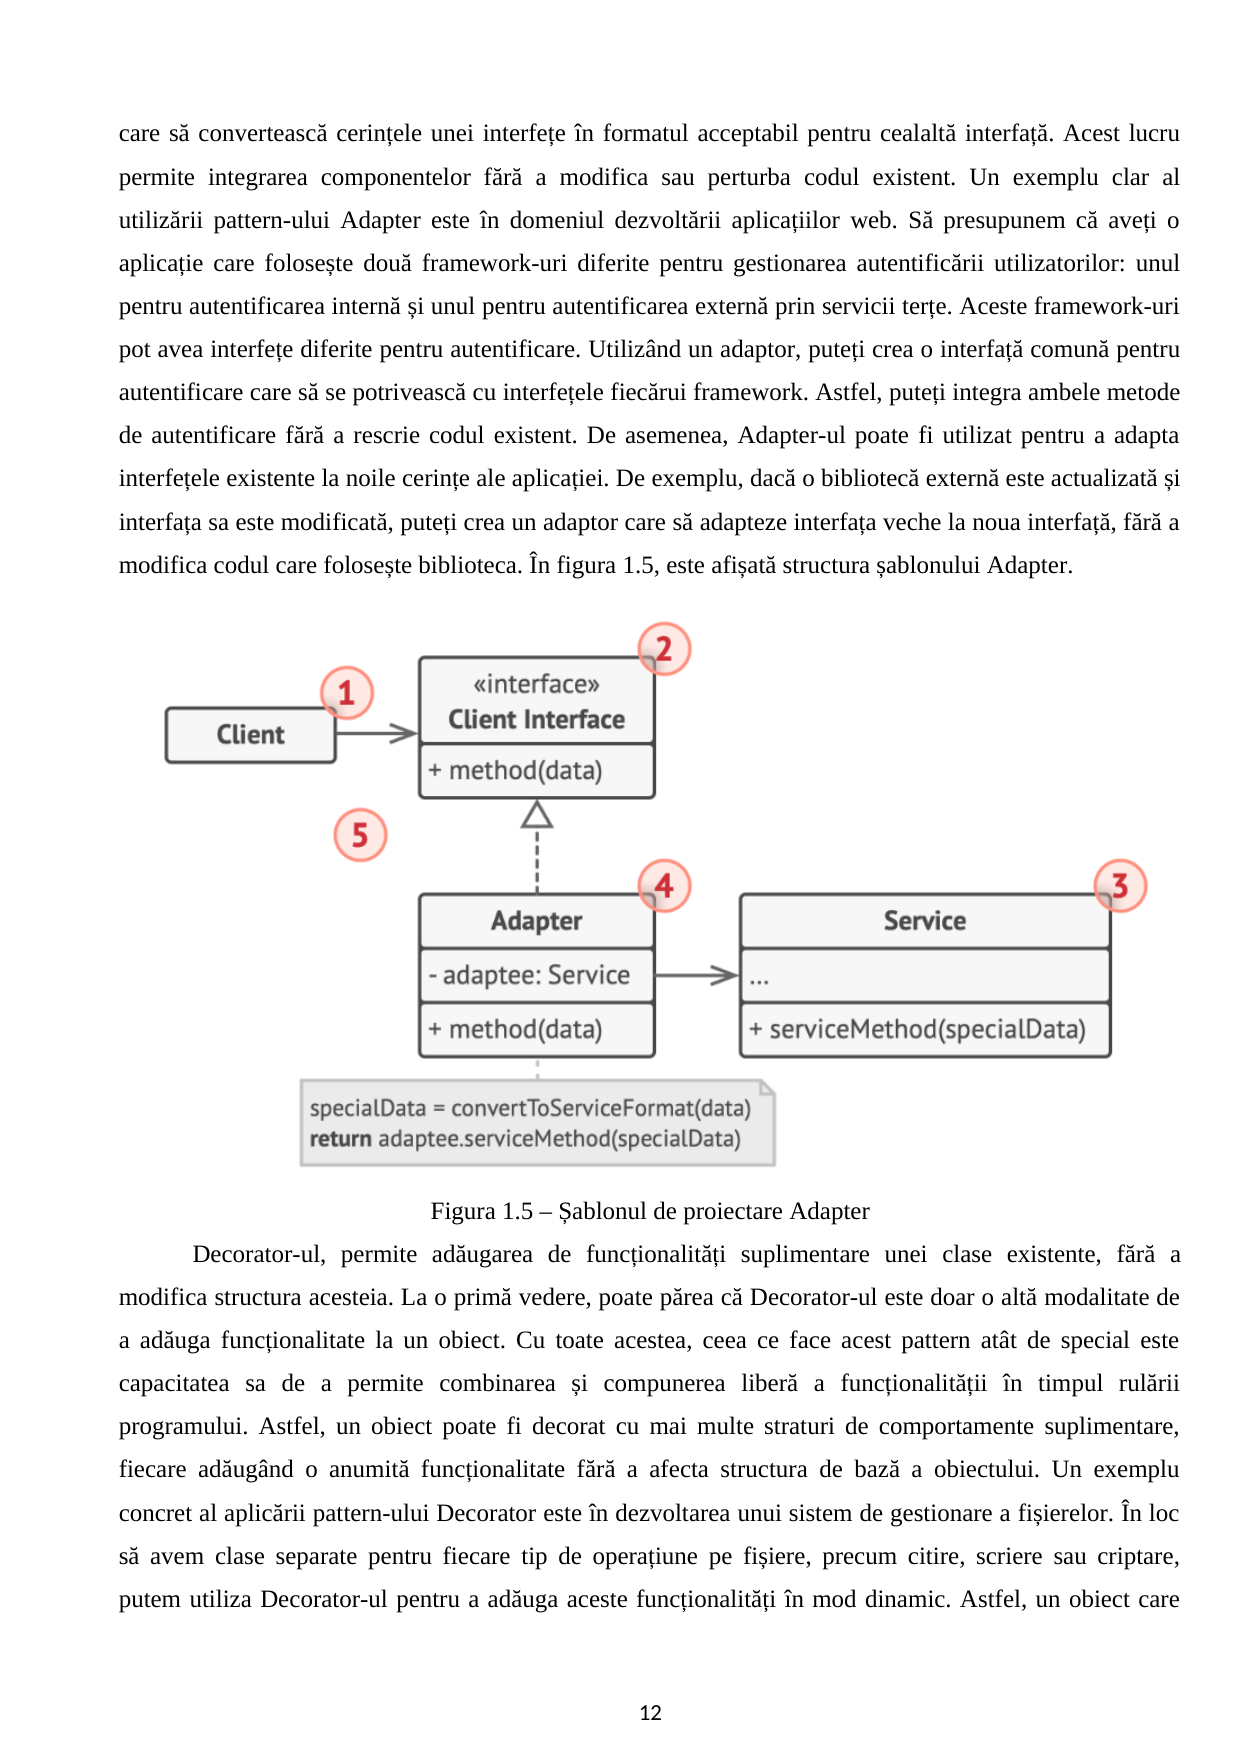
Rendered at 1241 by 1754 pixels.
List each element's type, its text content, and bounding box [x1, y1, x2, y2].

picture [118, 592, 1182, 1182]
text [118, 1239, 1182, 1613]
text Figura 1.5 – Șablonul de proiectare Adapter [118, 1196, 1182, 1224]
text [118, 118, 1182, 578]
